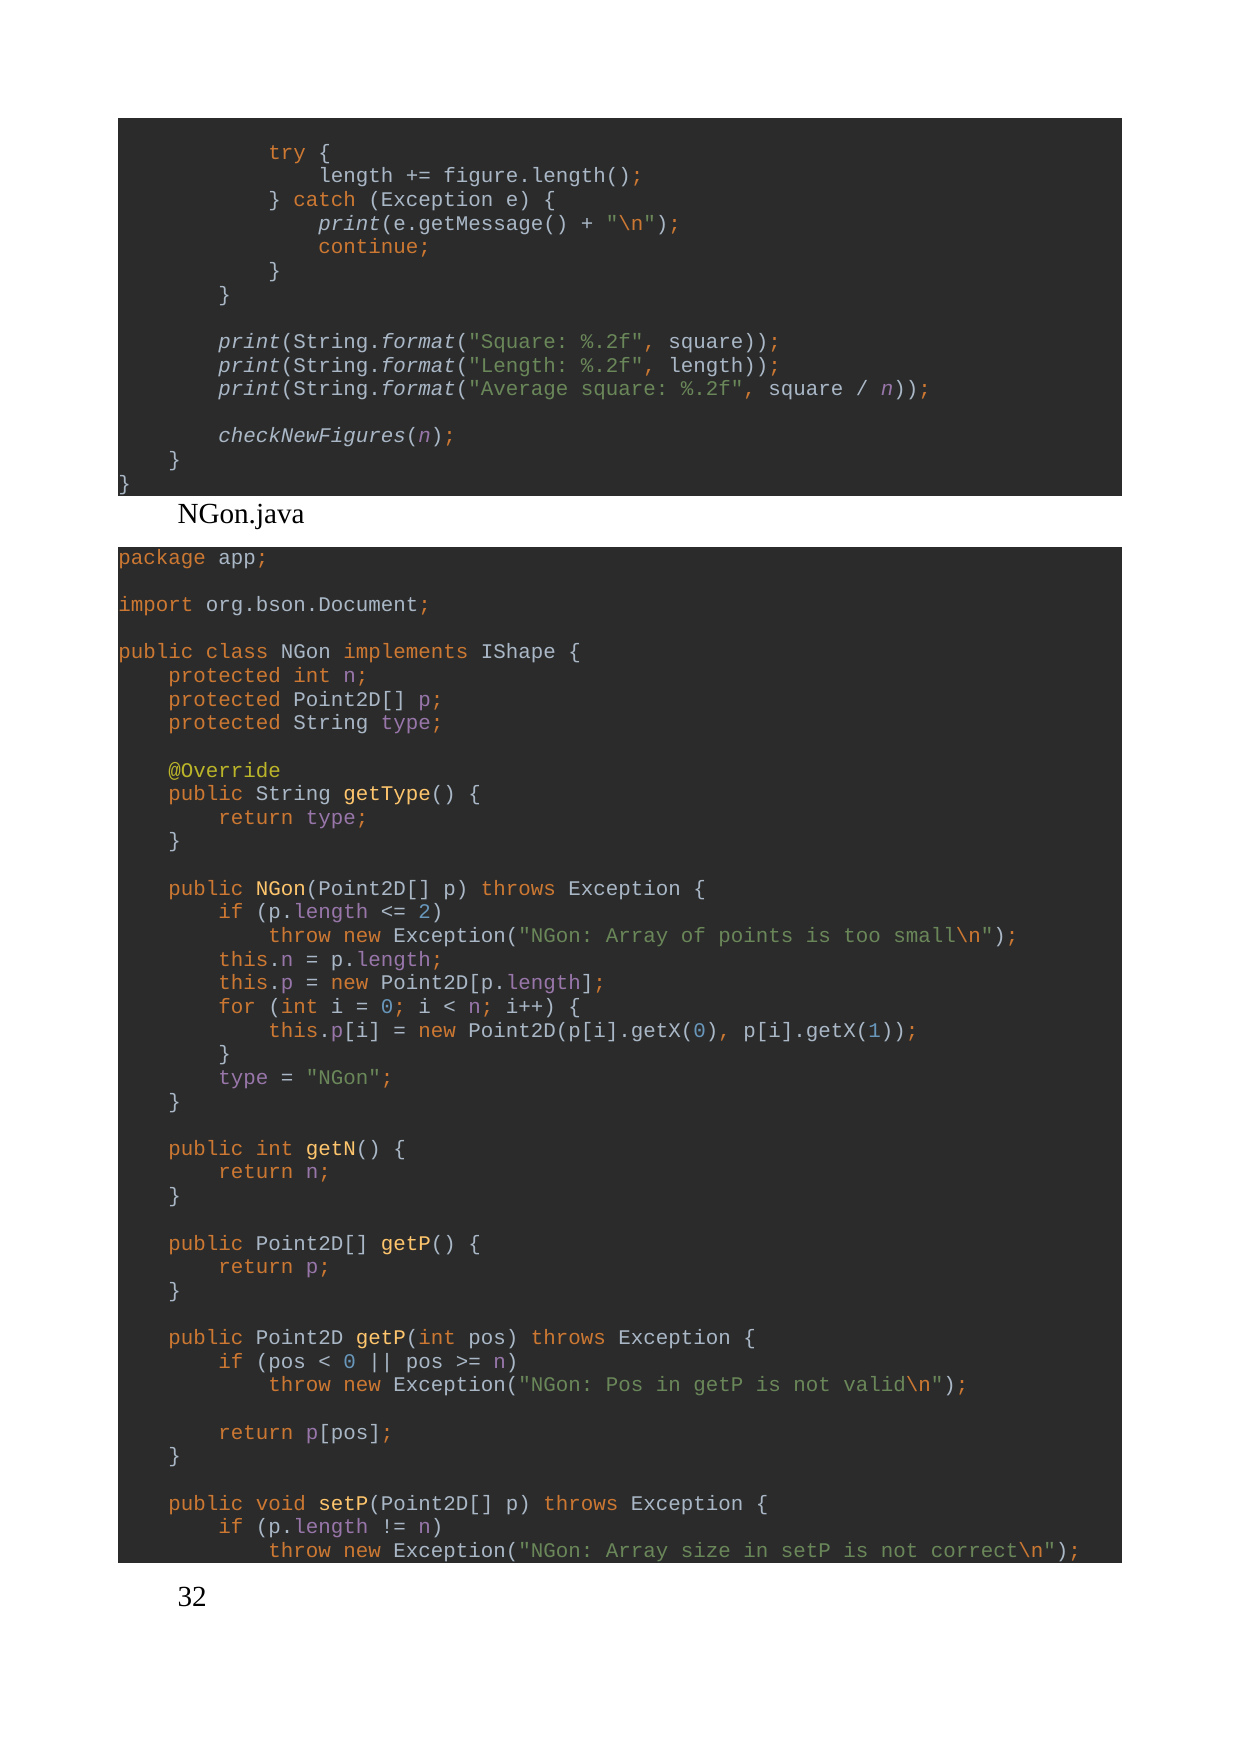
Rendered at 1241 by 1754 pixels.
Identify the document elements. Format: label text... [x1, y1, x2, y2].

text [118, 118, 1122, 496]
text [118, 547, 1122, 1563]
text NGon.java [118, 496, 1122, 530]
